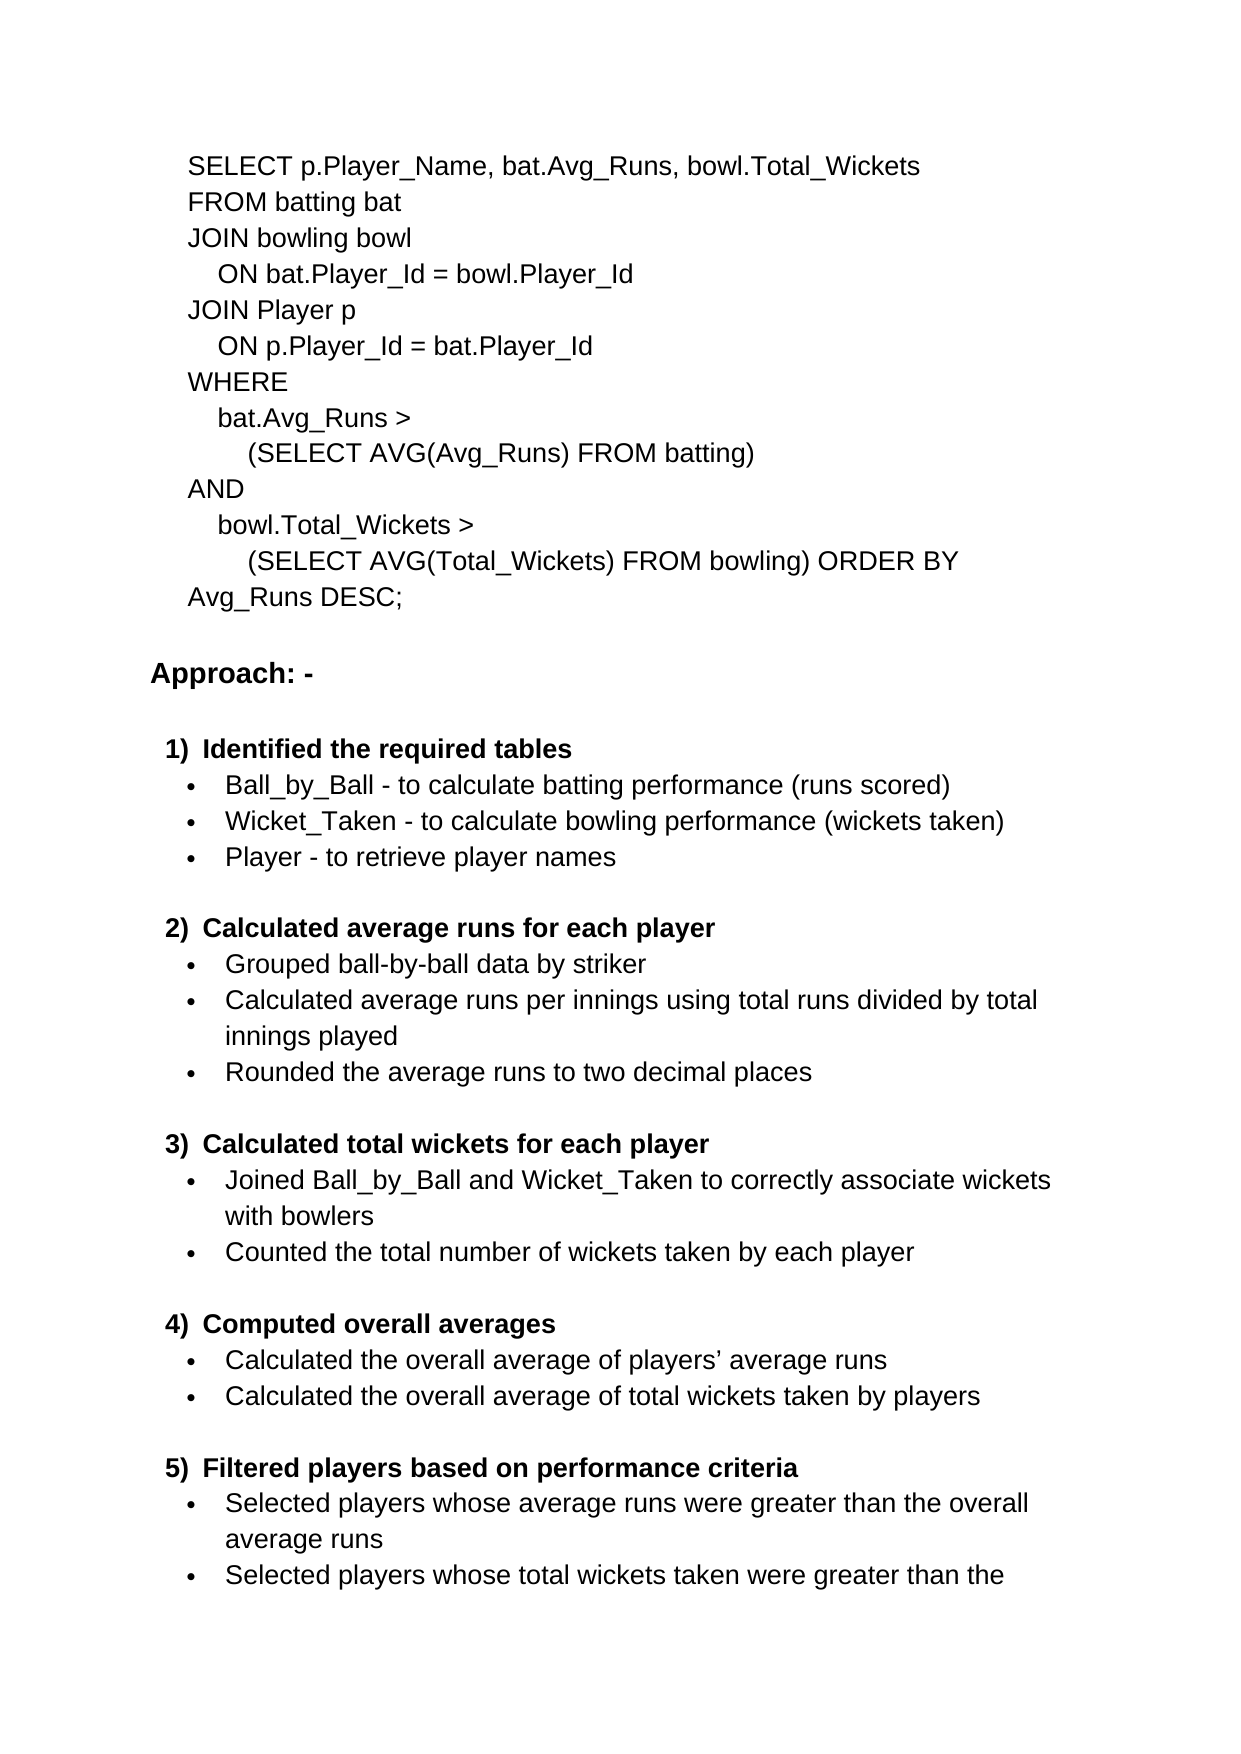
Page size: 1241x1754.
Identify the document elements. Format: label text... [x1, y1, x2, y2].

list Player - to retrieve player names [187, 841, 1090, 872]
list Calculated average runs for each player [165, 912, 1090, 944]
list Ball_by_Ball - to calculate batting performance (runs scored) [187, 769, 1090, 800]
list Filtered players based on performance criteria [165, 1452, 1090, 1483]
list JOIN Player p [187, 294, 1090, 325]
list Wicket_Taken - to calculate bowling performance (wickets taken) [187, 805, 1090, 836]
list bowl.Total_Wickets > [187, 509, 1090, 541]
list Calculated total wickets for each player [165, 1128, 1090, 1159]
list FROM batting bat [187, 186, 1090, 217]
list AND [187, 473, 1090, 505]
list JOIN bowling bowl [187, 222, 1090, 253]
list bat.Avg_Runs > [187, 402, 1090, 433]
list Grouped ball-by-ball data by striker [187, 948, 1090, 980]
list WHERE [187, 366, 1090, 397]
list Joined Ball_by_Ball and Wicket_Taken to correctly associate wickets with bowlers [187, 1164, 1090, 1231]
list ON p.Player_Id = bat.Player_Id [187, 330, 1090, 361]
list Calculated the overall average of total wickets taken by players [187, 1380, 1090, 1411]
list Identified the required tables [165, 733, 1090, 764]
list Counted the total number of wickets taken by each player [187, 1236, 1090, 1267]
list Selected players whose average runs were greater than the overall average runs [187, 1487, 1090, 1555]
list Computed overall averages [165, 1308, 1090, 1339]
list Calculated the overall average of players’ average runs [187, 1344, 1090, 1375]
list ON bat.Player_Id = bowl.Player_Id [187, 258, 1090, 289]
list (SELECT AVG(Total_Wickets) FROM bowling) ORDER BY Avg_Runs DESC; [187, 545, 1090, 612]
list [187, 1559, 1090, 1591]
list SELECT p.Player_Name, bat.Avg_Runs, bowl.Total_Wickets [187, 150, 1090, 181]
list Rounded the average runs to two decimal places [187, 1056, 1090, 1087]
list Calculated average runs per innings using total runs divided by total innings played [187, 984, 1090, 1052]
text Approach: - [150, 656, 1090, 689]
list (SELECT AVG(Avg_Runs) FROM batting) [187, 437, 1090, 469]
